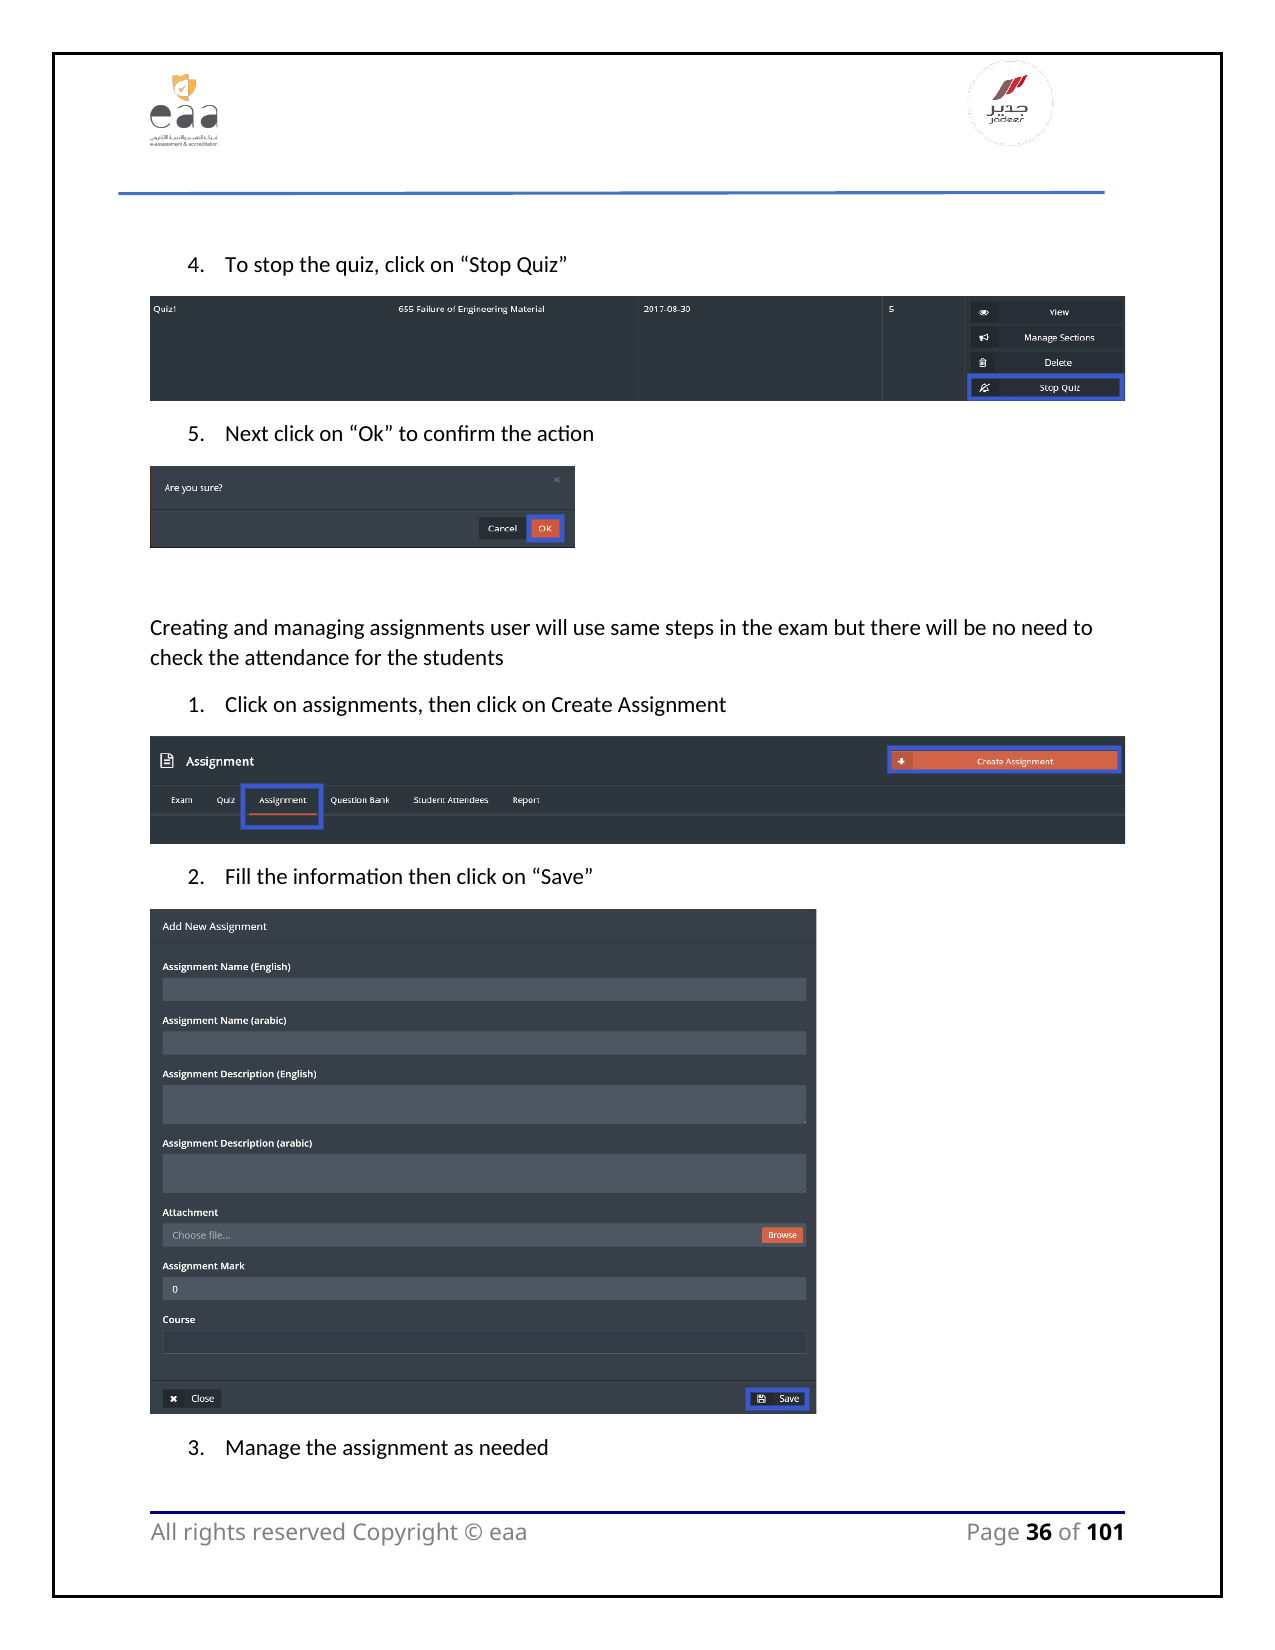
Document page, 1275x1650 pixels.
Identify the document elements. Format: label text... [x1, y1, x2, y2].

picture [150, 909, 817, 1414]
picture [150, 74, 218, 146]
list Manage the assignment as needed [187, 1433, 1125, 1461]
list Next click on “Ok” to confirm the action [187, 419, 1125, 447]
picture [967, 60, 1054, 146]
list To stop the quiz, click on “Stop Quiz” [187, 250, 1125, 278]
picture [150, 736, 1125, 844]
picture [150, 466, 575, 548]
list Fill the information then click on “Save” [187, 862, 1125, 890]
picture [150, 296, 1125, 401]
text Creating and managing assignments user will use same steps in the exam but there will be no need to check the attendance for the students [150, 613, 1125, 671]
list Click on assignments, then click on Create Assignment [187, 690, 1125, 718]
